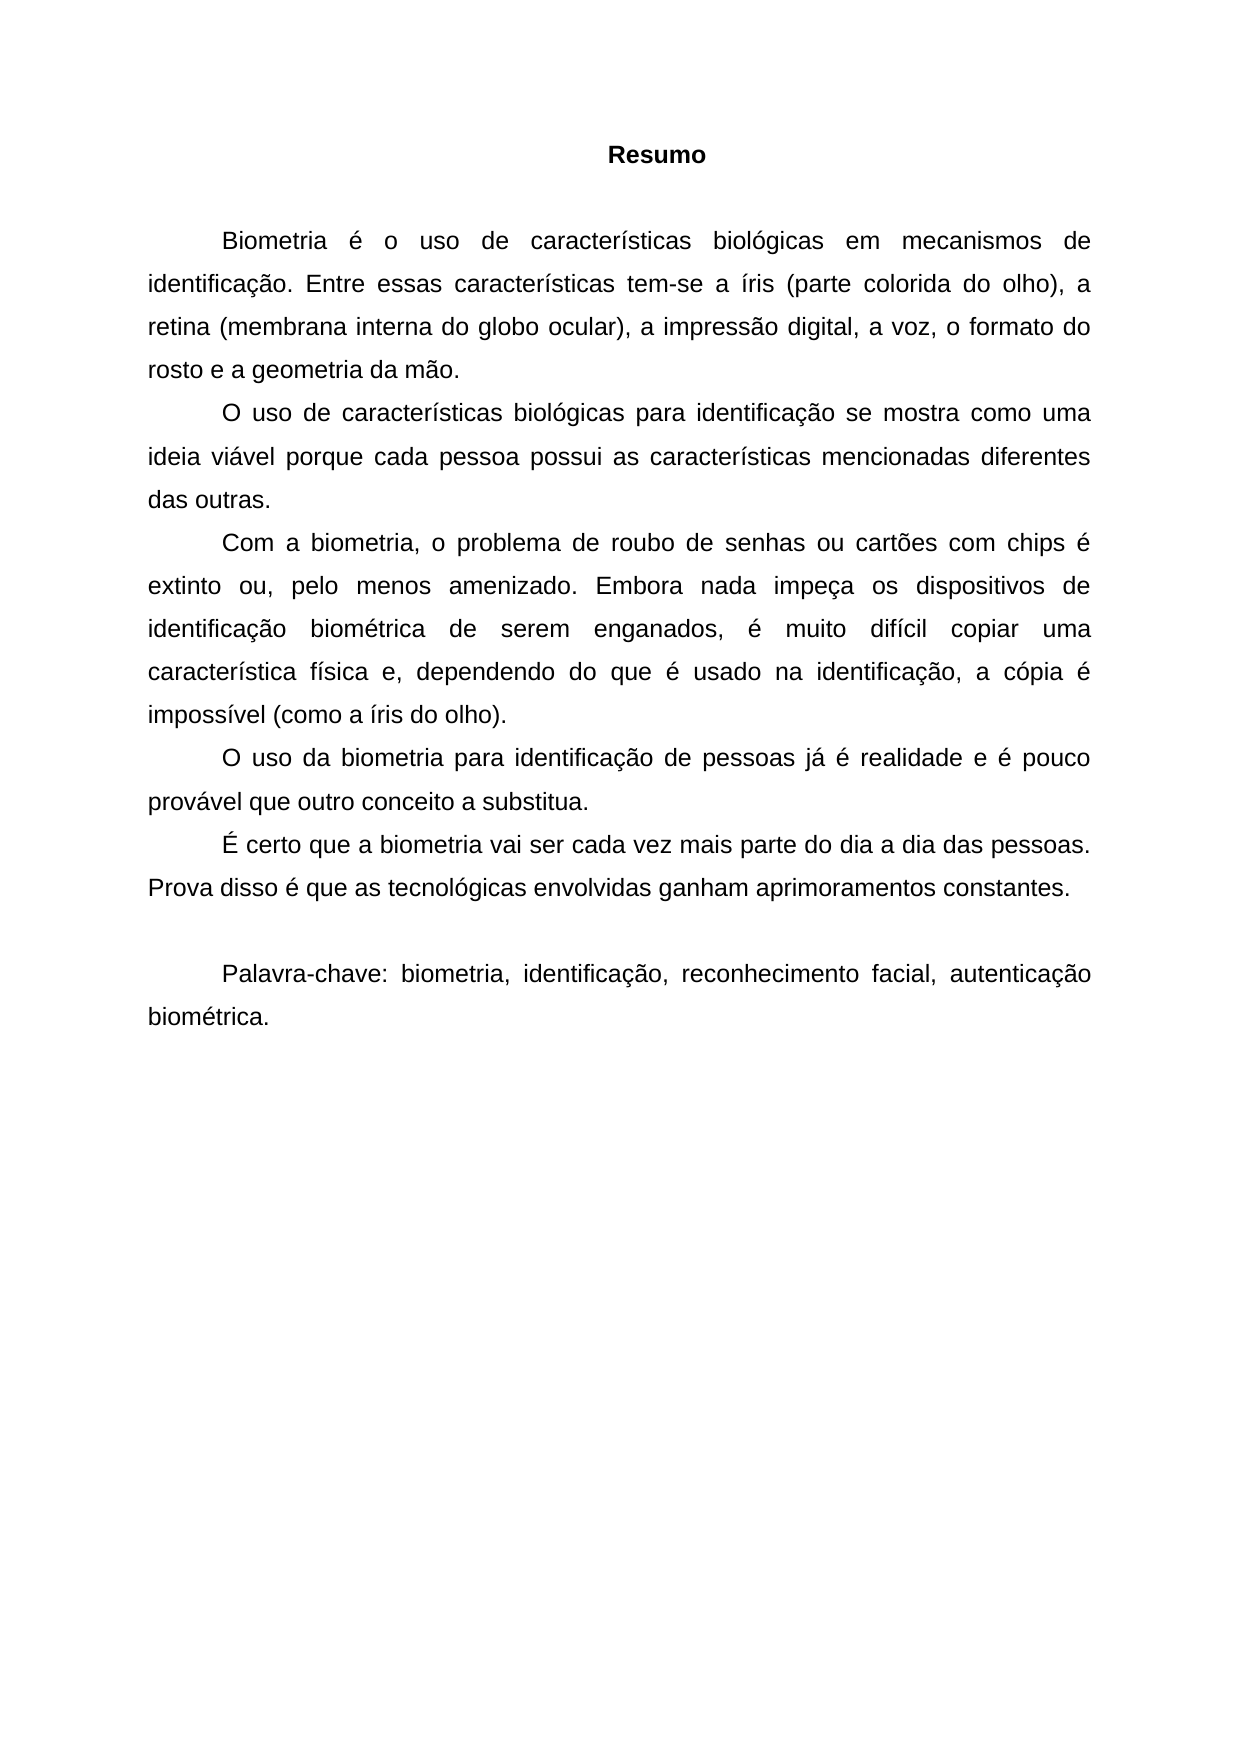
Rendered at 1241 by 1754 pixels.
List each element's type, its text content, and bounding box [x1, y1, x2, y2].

text Com a biometria, o problema de roubo de senhas ou cartões com chips é extinto ou, pelo menos amenizado. Embora nada impeça os dispositivos de identificação biométrica de serem enganados, é muito difícil copiar uma característica física e, dependendo do que é usado na identificação, a cópia é impossível (como a íris do olho). [148, 528, 1092, 729]
text O uso da biometria para identificação de pessoas já é realidade e é pouco provável que outro conceito a substitua. [148, 743, 1092, 815]
text É certo que a biometria vai ser cada vez mais parte do dia a dia das pessoas. Prova disso é que as tecnológicas envolvidas ganham aprimoramentos constantes. [148, 830, 1092, 902]
text Palavra-chave: biometria, identificação, reconhecimento facial, autenticação biométrica. [148, 959, 1092, 1031]
text Biometria é o uso de características biológicas em mecanismos de identificação. Entre essas características tem-se a íris (parte colorida do olho), a retina (membrana interna do globo ocular), a impressão digital, a voz, o formato do rosto e a geometria da mão. [148, 226, 1092, 384]
text O uso de características biológicas para identificação se mostra como uma ideia viável porque cada pessoa possui as características mencionadas diferentes das outras. [148, 398, 1092, 513]
text Resumo [148, 140, 1092, 168]
